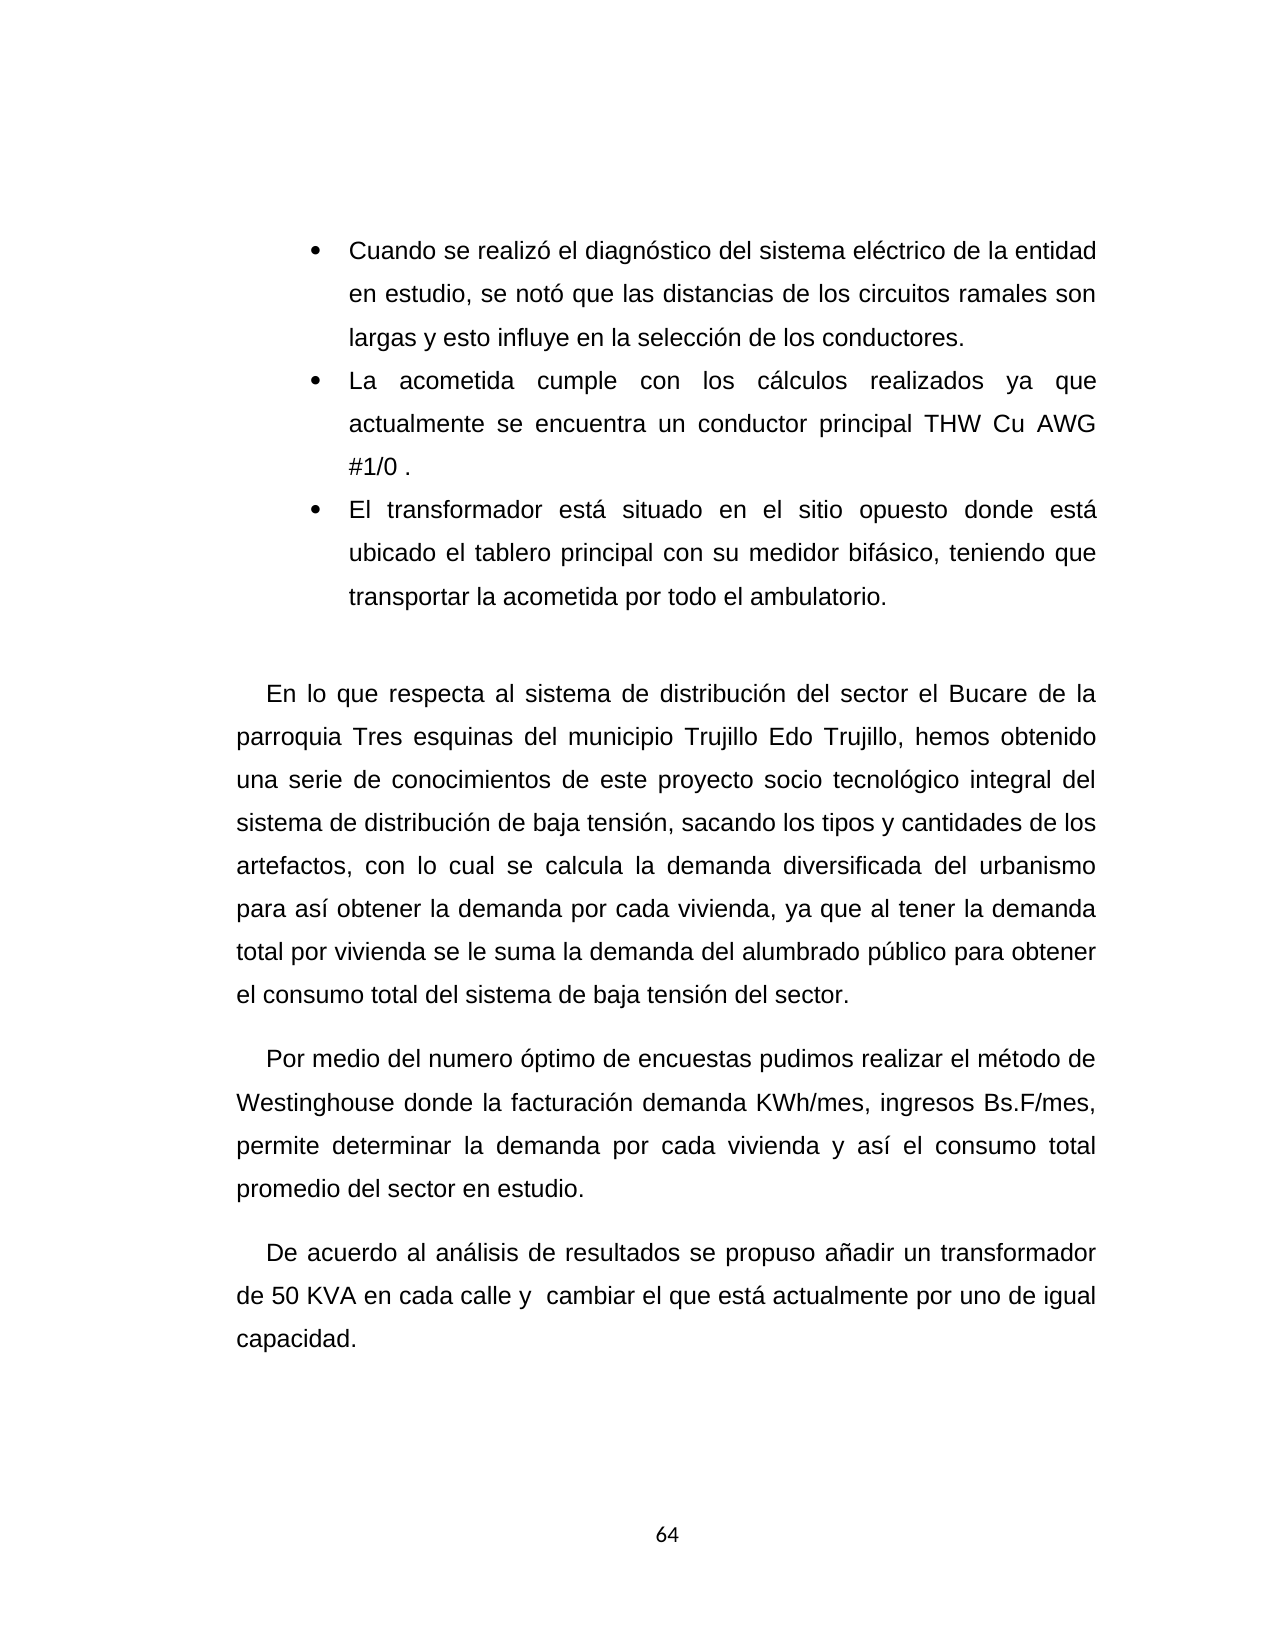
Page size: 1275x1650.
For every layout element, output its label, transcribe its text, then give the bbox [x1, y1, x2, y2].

list La acometida cumple con los cálculos realizados ya que actualmente se encuentra un conductor principal THW Cu AWG #1/0 . [311, 366, 1098, 481]
text De acuerdo al análisis de resultados se propuso añadir un transformador de 50 KVA en cada calle y cambiar el que está actualmente por uno de igual capacidad. [236, 1238, 1098, 1353]
list Cuando se realizó el diagnóstico del sistema eléctrico de la entidad en estudio, se notó que las distancias de los circuitos ramales son largas y esto influye en la selección de los conductores. [311, 236, 1098, 351]
list El transformador está situado en el sitio opuesto donde está ubicado el tablero principal con su medidor bifásico, teniendo que transportar la acometida por todo el ambulatorio. [311, 495, 1098, 610]
text En lo que respecta al sistema de distribución del sector el Bucare de la parroquia Tres esquinas del municipio Trujillo Edo Trujillo, hemos obtenido una serie de conocimientos de este proyecto socio tecnológico integral del sistema de distribución de baja tensión, sacando los tipos y cantidades de los artefactos, con lo cual se calcula la demanda diversificada del urbanismo para así obtener la demanda por cada vivienda, ya que al tener la demanda total por vivienda se le suma la demanda del alumbrado público para obtener el consumo total del sistema de baja tensión del sector. [236, 678, 1098, 1009]
text Por medio del numero óptimo de encuestas pudimos realizar el método de Westinghouse donde la facturación demanda KWh/mes, ingresos Bs.F/mes, permite determinar la demanda por cada vivienda y así el consumo total promedio del sector en estudio. [236, 1044, 1098, 1202]
